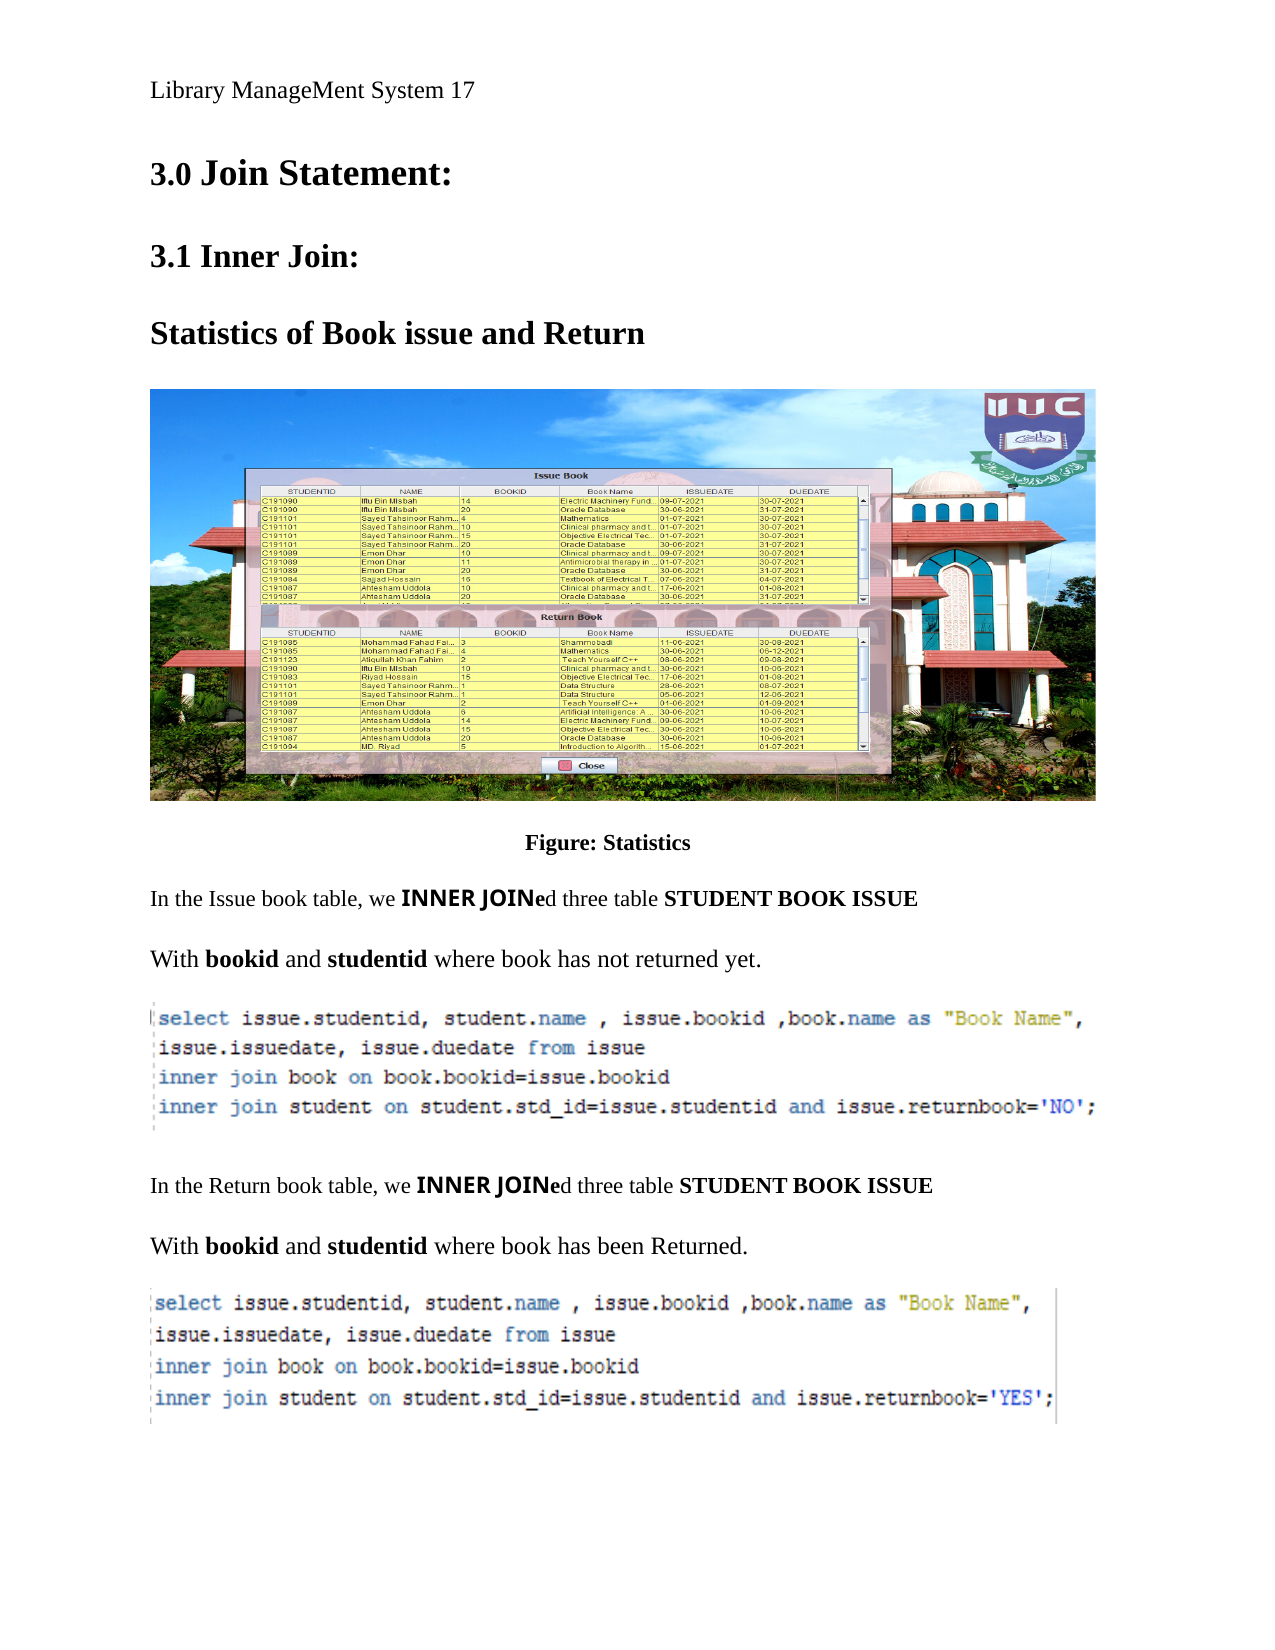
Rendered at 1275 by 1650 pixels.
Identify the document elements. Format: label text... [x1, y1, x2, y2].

text 3.0 Join Statement: [150, 150, 1125, 193]
text Statistics of Book issue and Return [150, 313, 1125, 351]
text In the Return book table, we INNER JOINed three table STUDENT BOOK ISSUE [150, 1169, 1125, 1200]
text 3.1 Inner Join: [150, 236, 1125, 274]
picture [150, 1002, 1110, 1136]
picture [150, 389, 1096, 801]
text In the Issue book table, we INNER JOINed three table STUDENT BOOK ISSUE [150, 882, 1125, 913]
picture [150, 1288, 1112, 1424]
text Figure: Statistics [450, 829, 1125, 856]
text With bookid and studentid where book has been Returned. [150, 1231, 1125, 1260]
text With bookid and studentid where book has not returned yet. [150, 944, 1125, 973]
